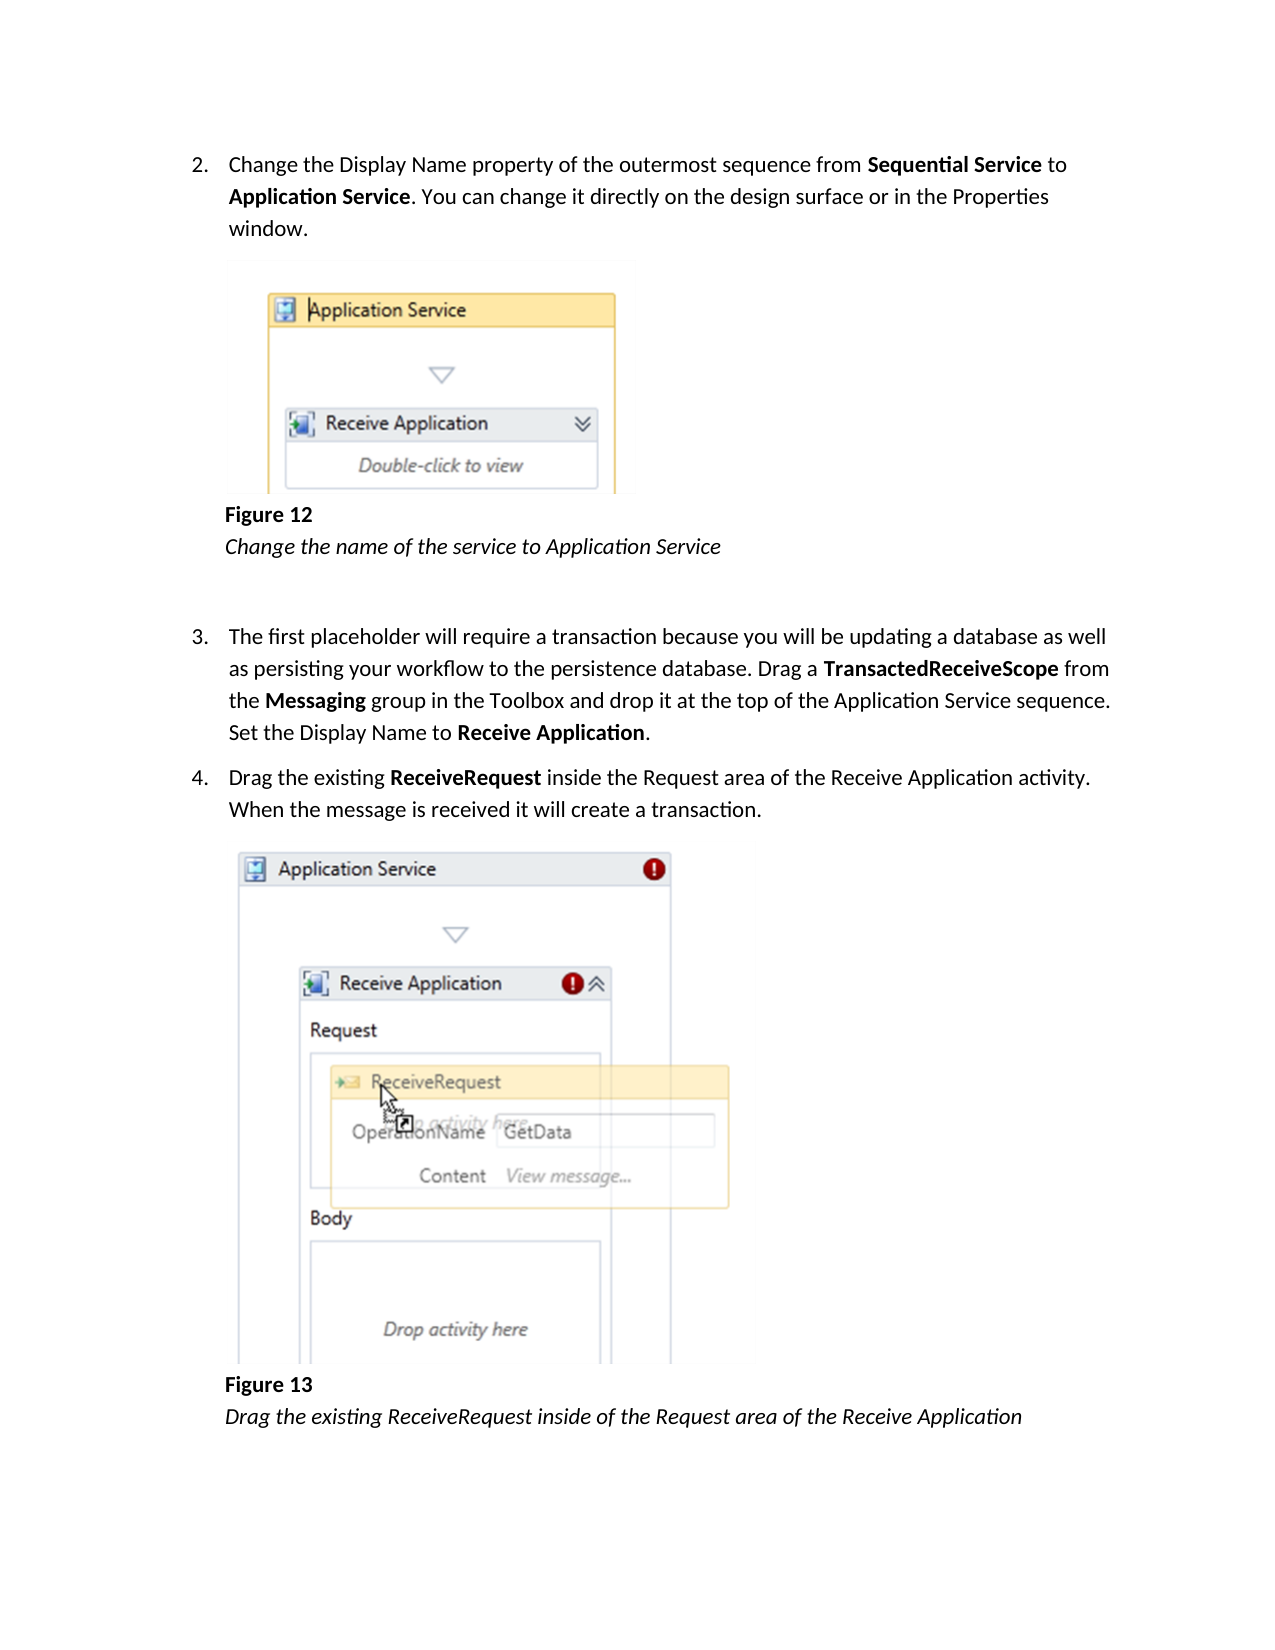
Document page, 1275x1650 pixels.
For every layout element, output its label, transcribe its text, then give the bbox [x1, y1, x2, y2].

list Change the Display Name property of the outermost sequence from Sequential Service to Application Service. You can change it directly on the design surface or in the Properties window. [191, 150, 1125, 242]
picture [225, 259, 638, 496]
picture [225, 840, 758, 1366]
text Figure 12 [225, 500, 1125, 528]
list The first placeholder will require a transaction because you will be updating a database as well as persisting your workflow to the persistence database. Drag a TransactedReceiveScope from the Messaging group in the Toolbox and drop it at the top of the Application Service sequence. Set the Display Name to Receive Application. [191, 622, 1125, 746]
text Figure 13 [225, 1370, 1125, 1398]
text Drag the existing ReceiveRequest inside of the Request area of the Receive Application [225, 1402, 1125, 1430]
list Drag the existing ReceiveRequest inside the Request area of the Receive Application activity. When the message is received it will create a transaction. [191, 763, 1125, 823]
text Change the name of the service to Application Service [225, 532, 1125, 560]
